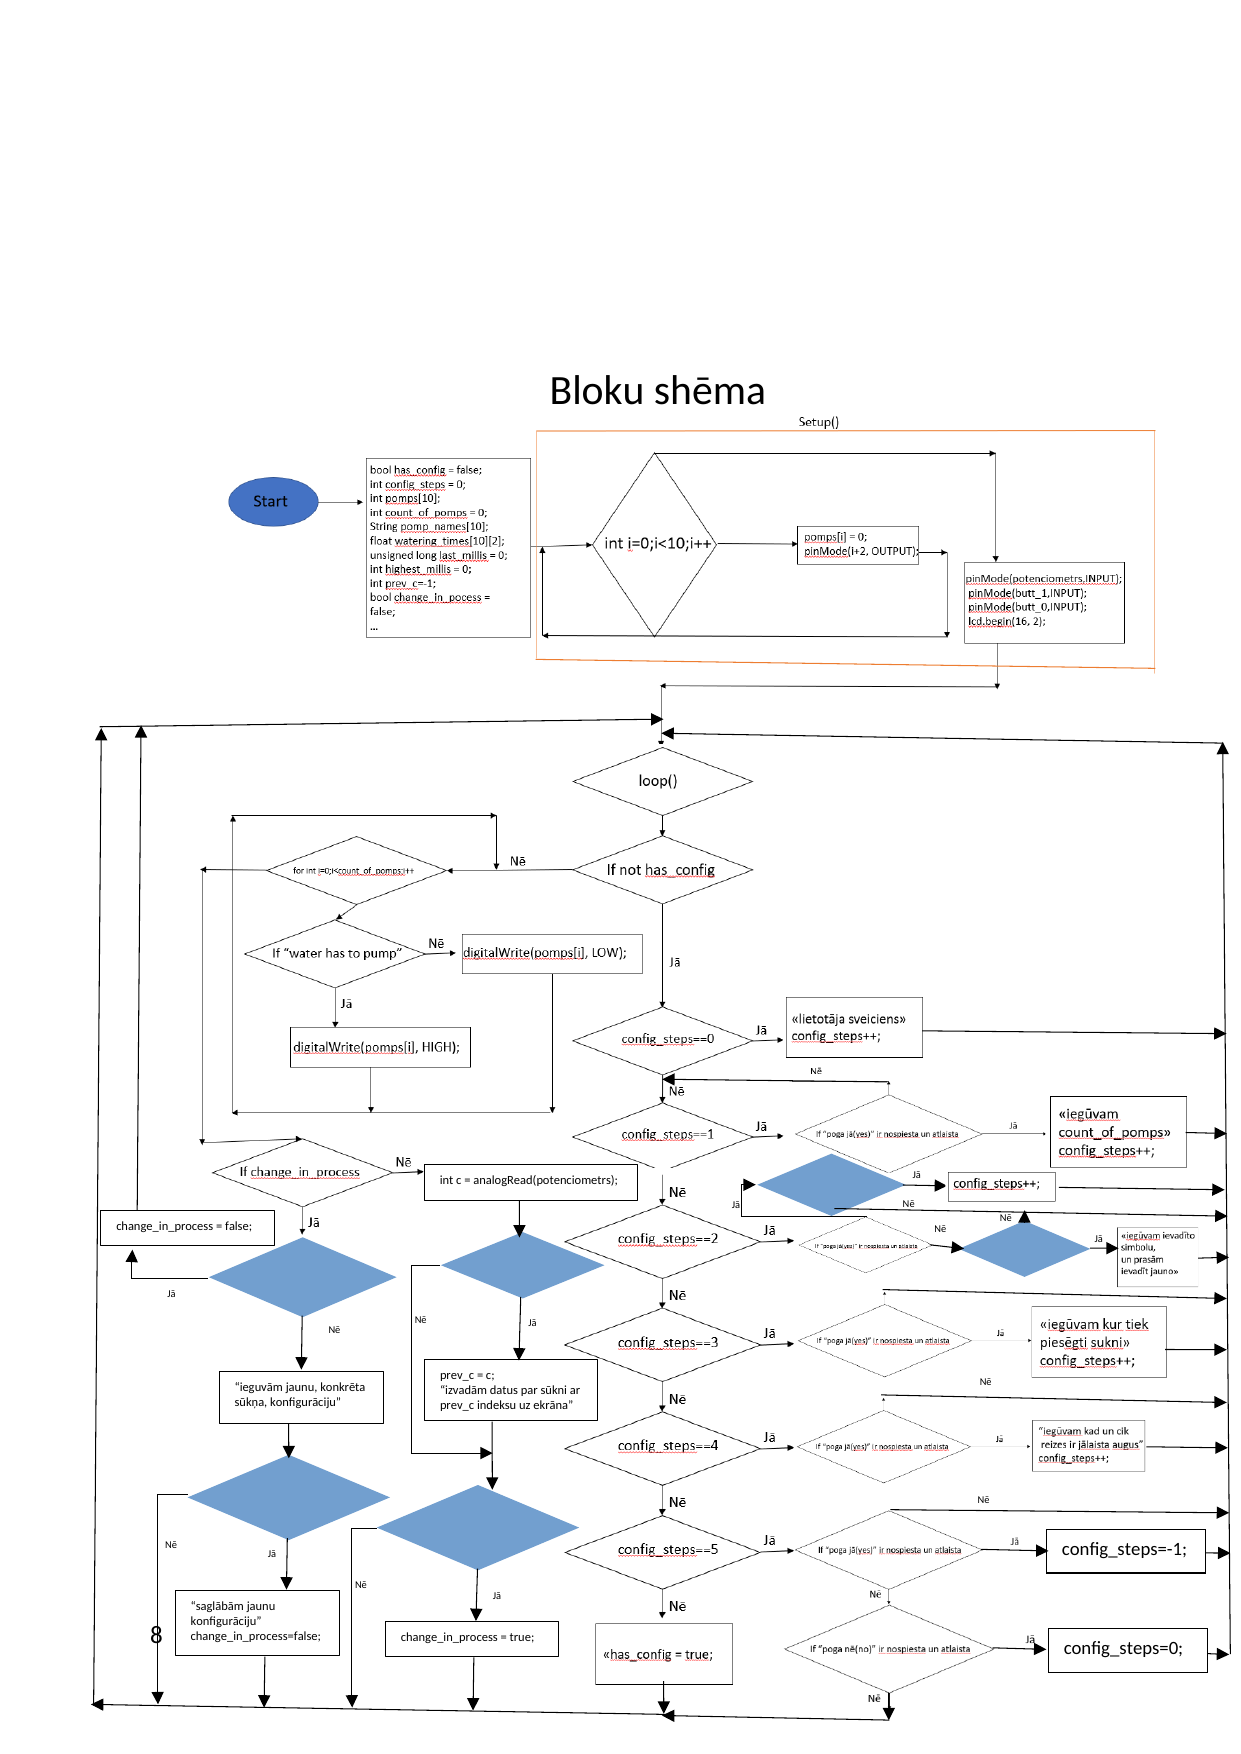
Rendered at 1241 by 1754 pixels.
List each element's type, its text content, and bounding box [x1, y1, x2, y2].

picture [193, 414, 1192, 1710]
picture [1114, 1226, 1199, 1288]
text Bloku shēma [150, 364, 1090, 414]
